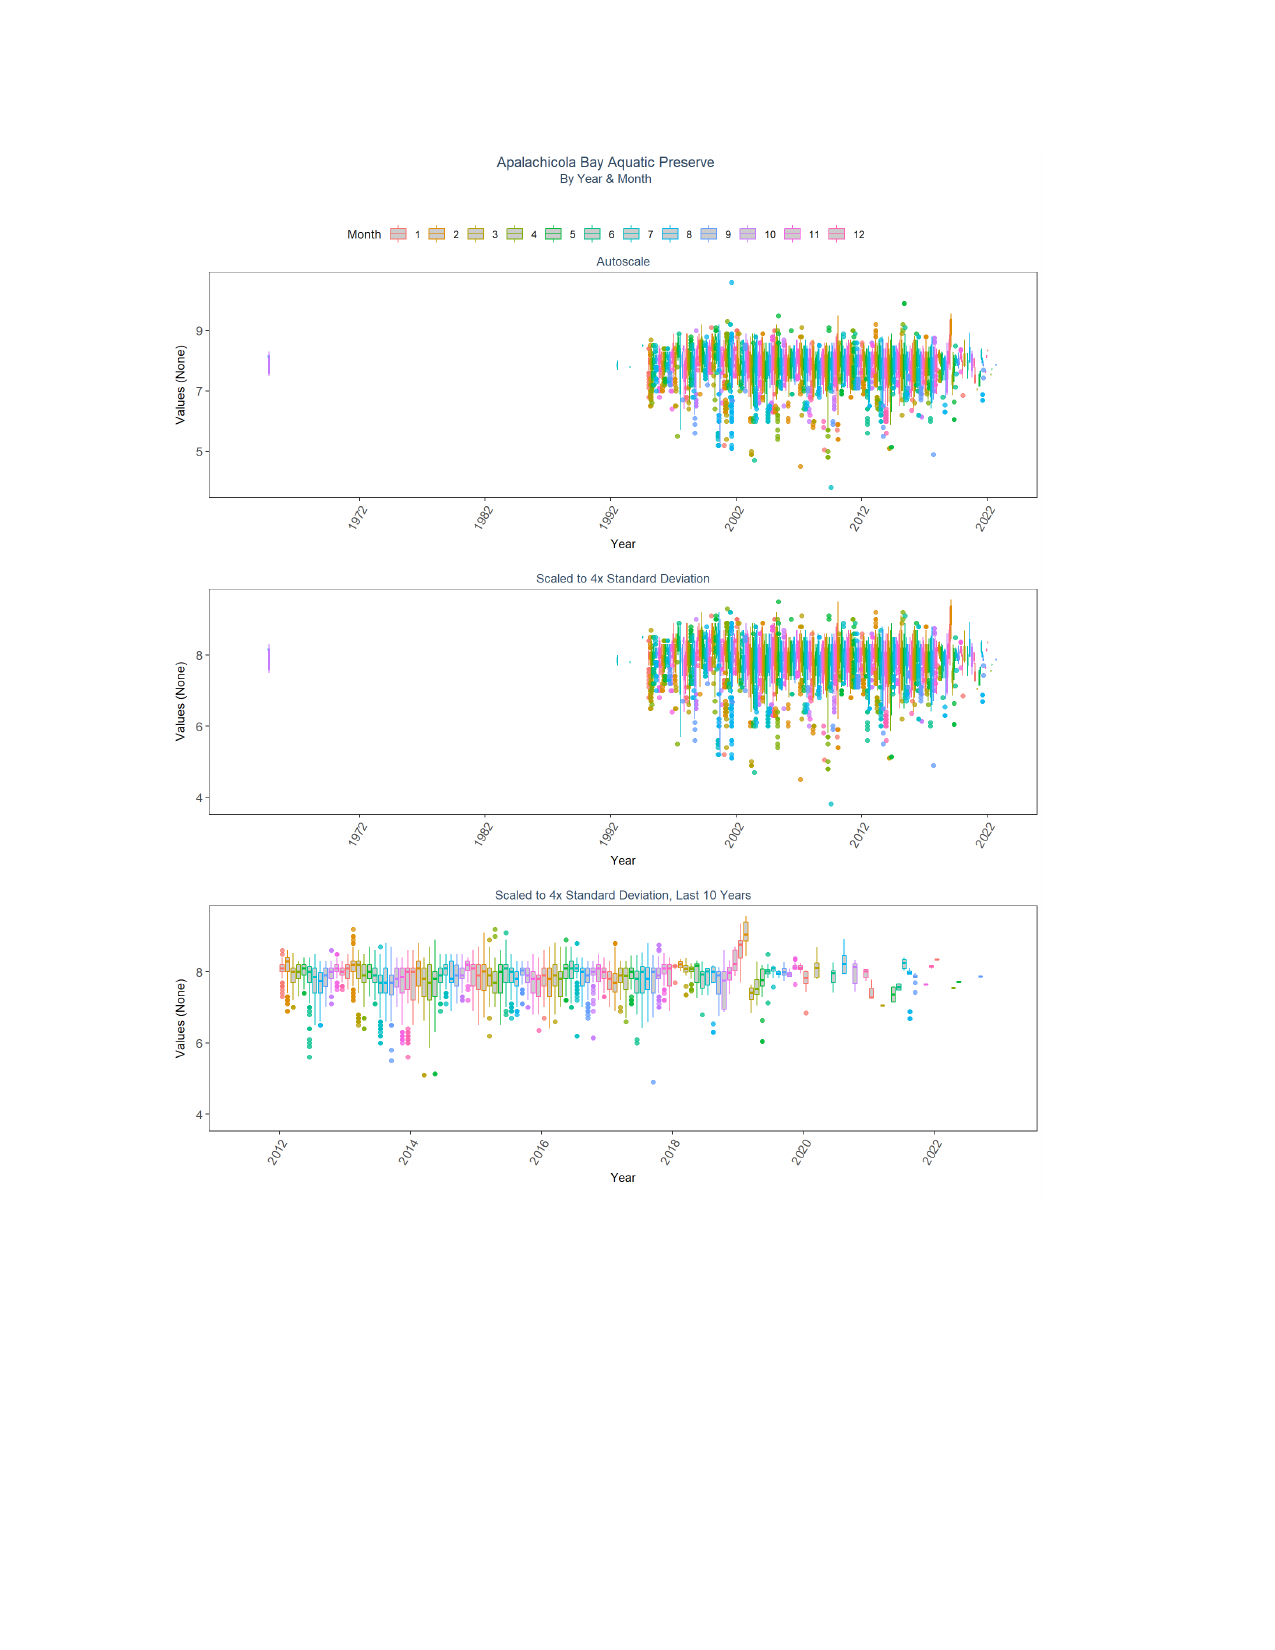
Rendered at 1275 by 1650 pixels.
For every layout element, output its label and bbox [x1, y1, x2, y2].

picture [168, 150, 1044, 1200]
